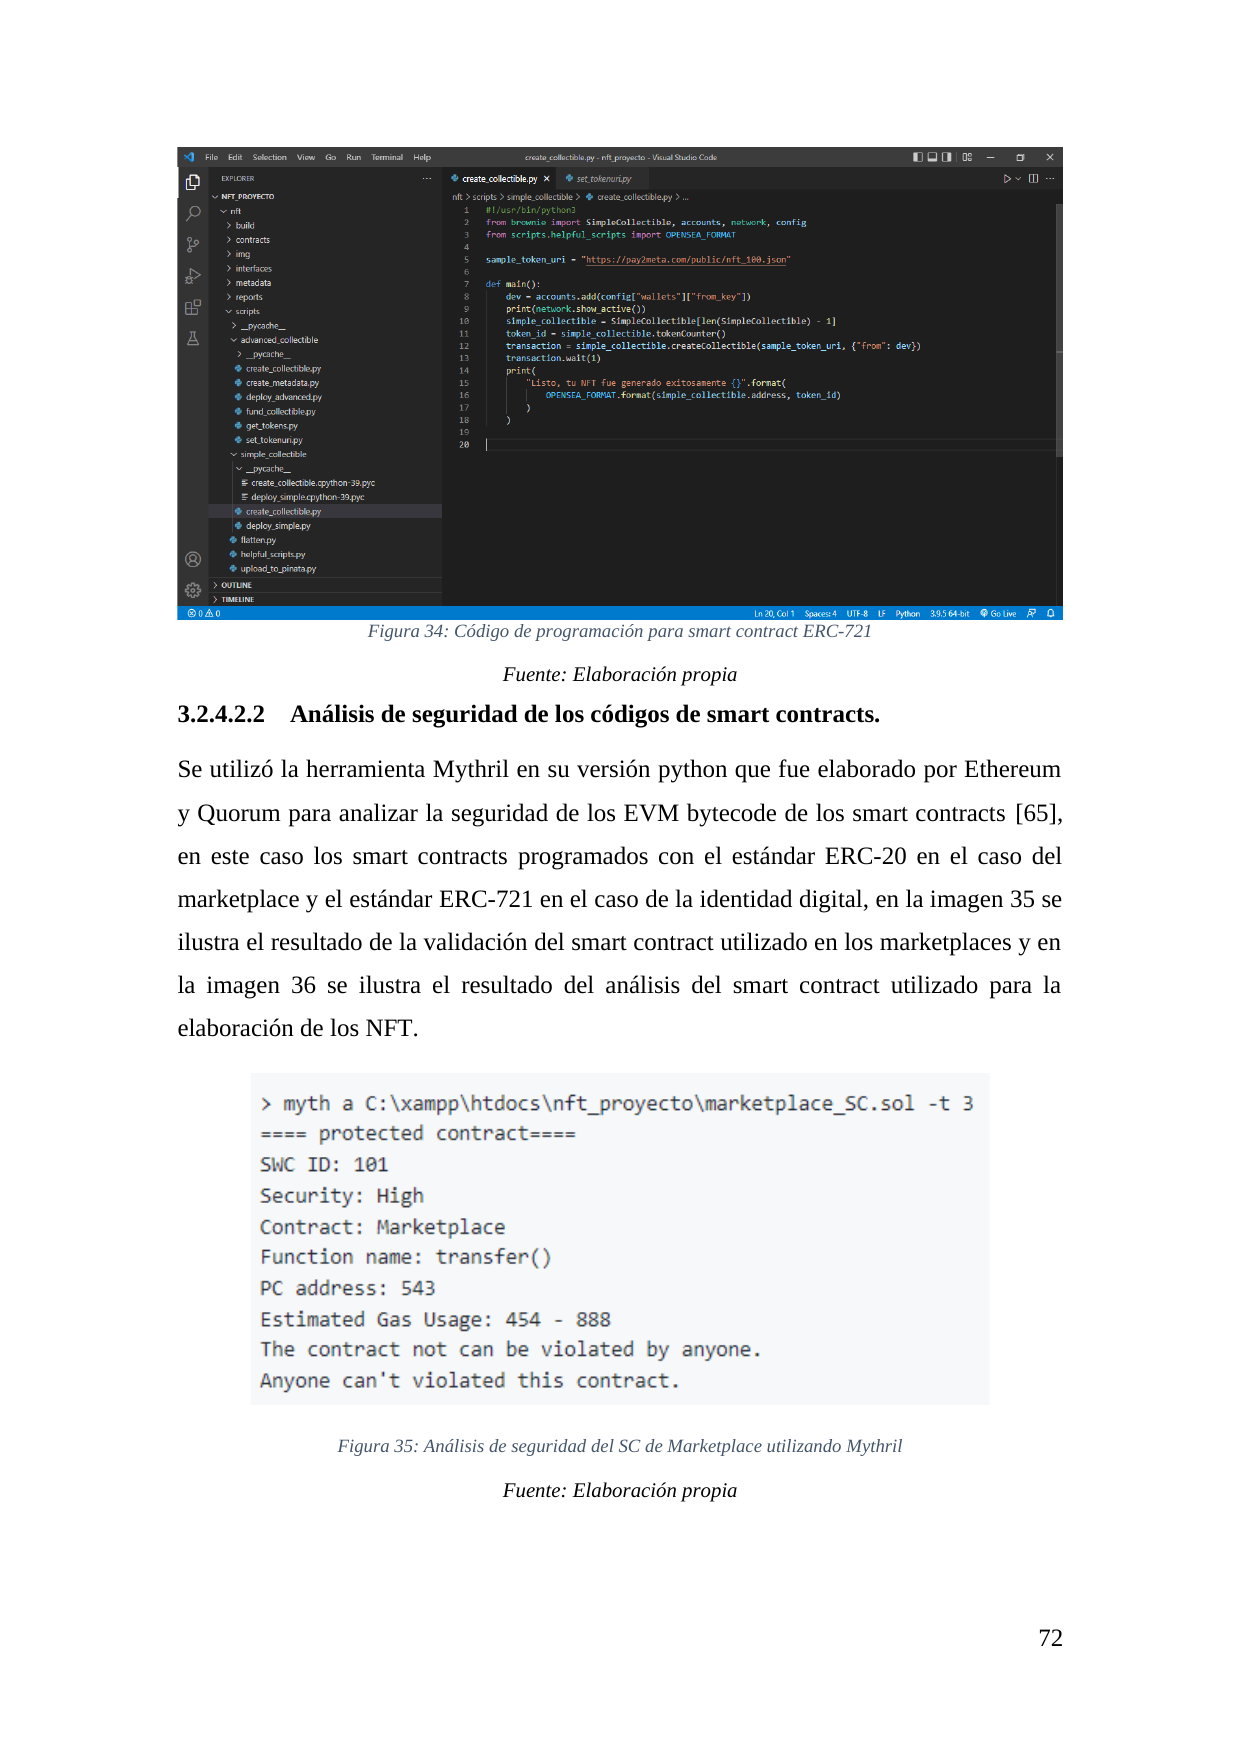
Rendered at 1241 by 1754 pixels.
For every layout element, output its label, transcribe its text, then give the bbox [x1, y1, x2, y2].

text Se utilizó la herramienta Mythril en su versión python que fue elaborado por Ethereum y Quorum para analizar la seguridad de los EVM bytecode de los smart contracts , en este caso los smart contracts programados con el estándar ERC-20 en el caso del marketplace y el estándar ERC-721 en el caso de la identidad digital, en la imagen 35 se ilustra el resultado de la validación del smart contract utilizado en los marketplaces y en la imagen 36 se ilustra el resultado del análisis del smart contract utilizado para la elaboración de los NFT. [177, 754, 1063, 1042]
text Figura 35: Análisis de seguridad del SC de Marketplace utilizando Mythril [177, 1435, 1063, 1457]
list Análisis de seguridad de los códigos de smart contracts. [177, 699, 1063, 728]
picture [250, 1073, 990, 1405]
picture [177, 147, 1063, 620]
text Fuente: Elaboración propia [177, 1478, 1063, 1502]
text Fuente: Elaboración propia [177, 662, 1063, 686]
